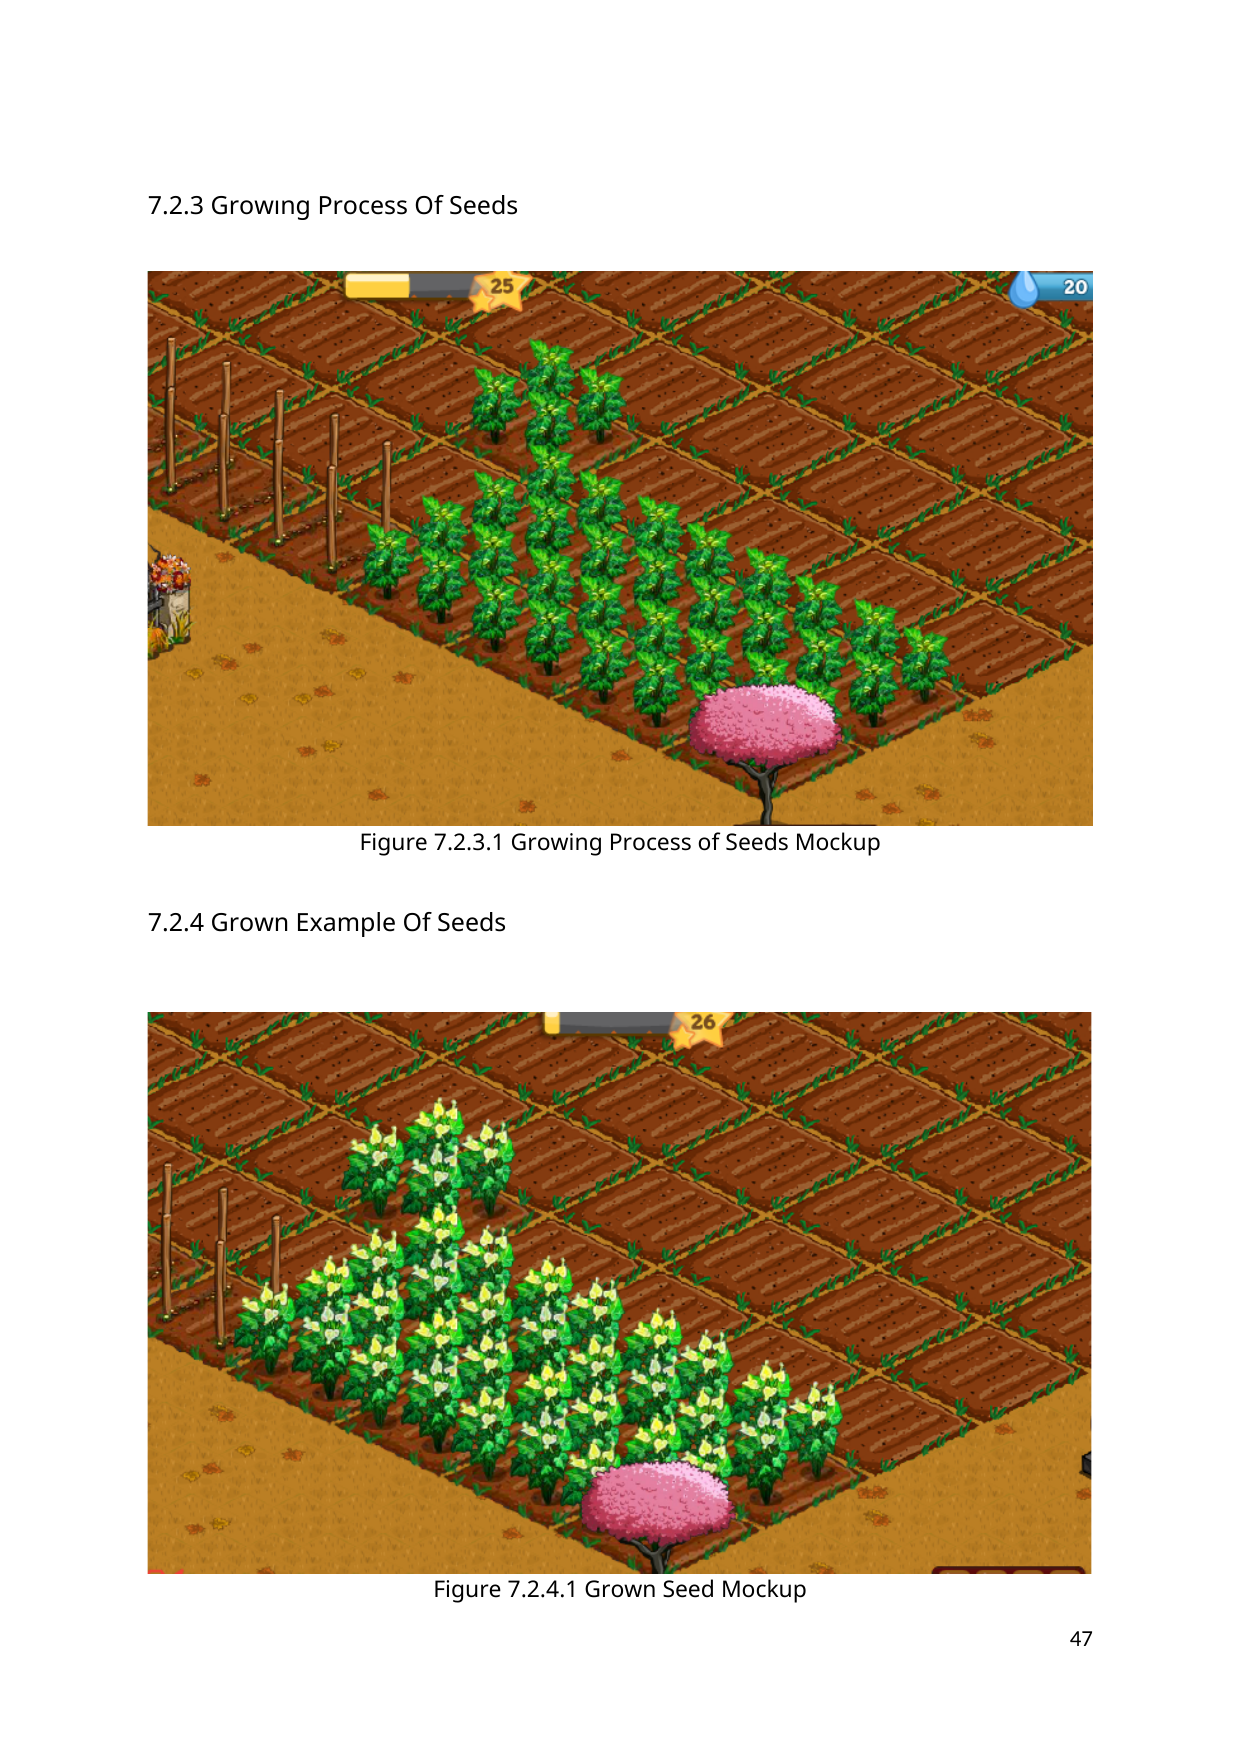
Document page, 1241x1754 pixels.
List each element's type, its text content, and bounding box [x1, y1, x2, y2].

subtitle 7.2.3 Growıng Process Of Seeds [148, 187, 1093, 221]
text Figure 7.2.4.1 Grown Seed Mockup [148, 1573, 1093, 1605]
picture [147, 1012, 1092, 1574]
subtitle 7.2.4 Grown Example Of Seeds [148, 905, 1093, 939]
picture [147, 271, 1093, 826]
text Figure 7.2.3.1 Growing Process of Seeds Mockup [148, 826, 1093, 857]
